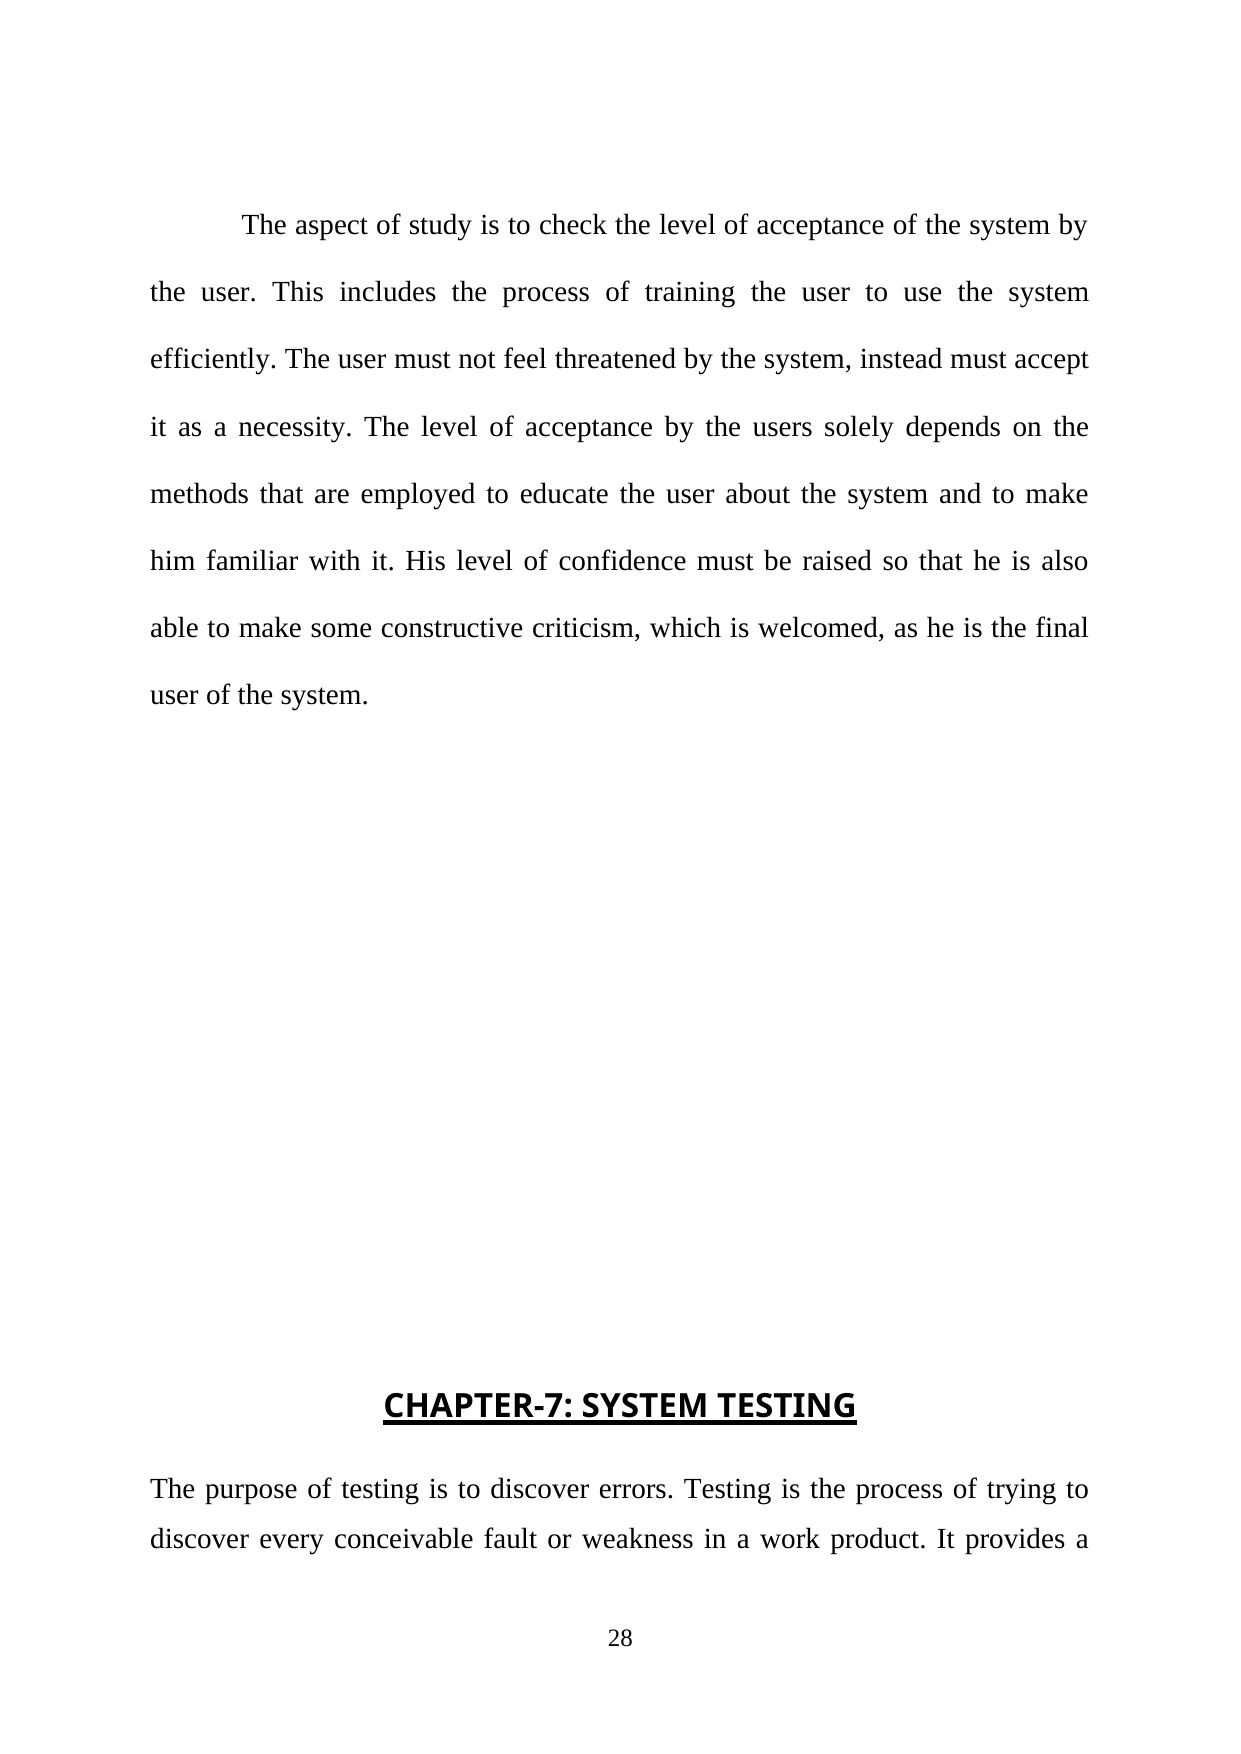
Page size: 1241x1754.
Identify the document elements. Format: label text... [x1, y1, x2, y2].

text CHAPTER-7: SYSTEM TESTING [150, 1382, 1090, 1427]
text The aspect of study is to check the level of acceptance of the system by the user. This includes the process of training the user to use the system efficiently. The user must not feel threatened by the system, instead must accept it as a necessity. The level of acceptance by the users solely depends on the methods that are employed to educate the user about the system and to make him familiar with it. His level of confidence must be raised so that he is also able to make some constructive criticism, which is welcomed, as he is the final user of the system. [150, 207, 1090, 711]
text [150, 1471, 1090, 1555]
